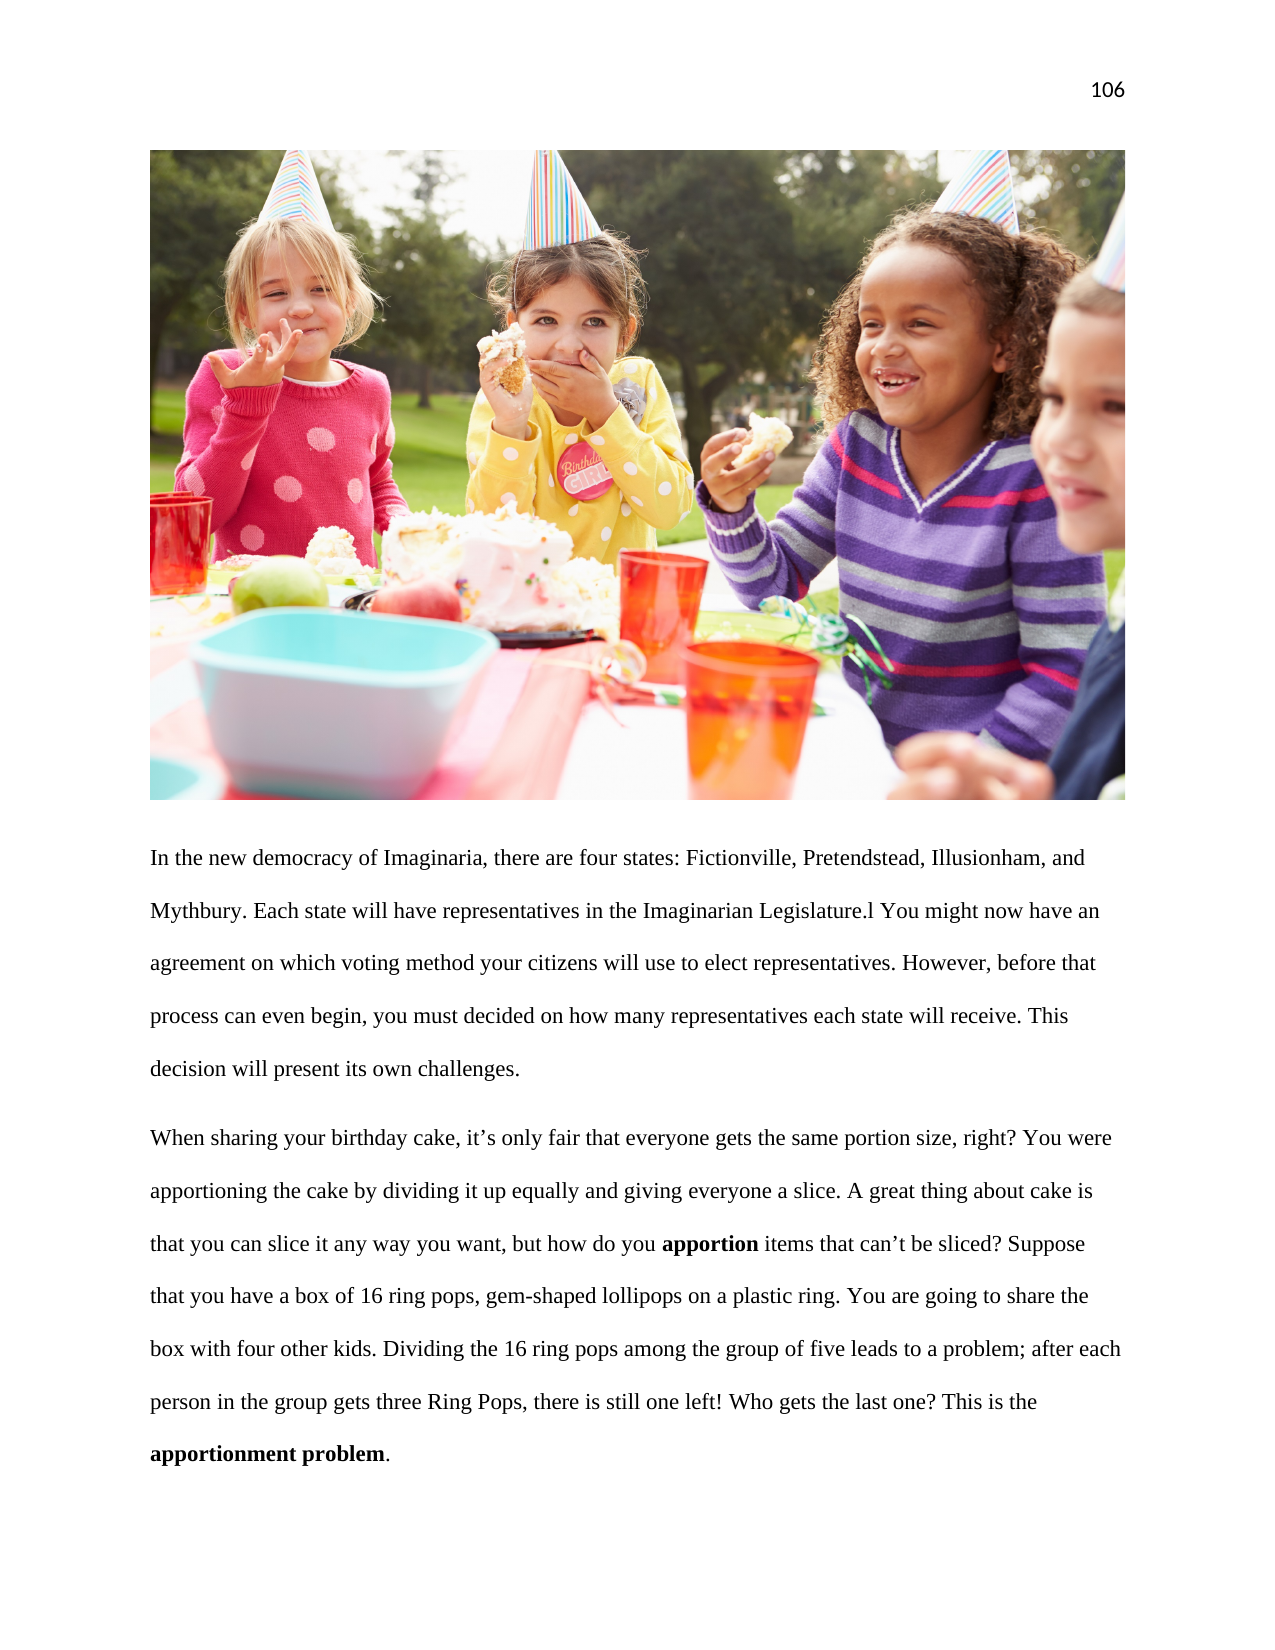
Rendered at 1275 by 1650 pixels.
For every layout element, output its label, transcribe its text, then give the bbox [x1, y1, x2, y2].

text In the new democracy of Imaginaria, there are four states: Fictionville, Pretendstead, Illusionham, and Mythbury. Each state will have representatives in the Imaginarian Legislature.l You might now have an agreement on which voting method your citizens will use to elect representatives. However, before that process can even begin, you must decided on how many representatives each state will receive. This decision will present its own challenges. [150, 844, 1125, 1081]
picture [150, 150, 1125, 800]
text When sharing your birthday cake, it’s only fair that everyone gets the same portion size, right? You were apportioning the cake by dividing it up equally and giving everyone a slice. A great thing about cake is that you can slice it any way you want, but how do you apportion items that can’t be sliced? Suppose that you have a box of 16 ring pops, gem-shaped lollipops on a plastic ring. You are going to share the box with four other kids. Dividing the 16 ring pops among the group of five leads to a problem; after each person in the group gets three Ring Pops, there is still one left! Who gets the last one? This is the apportionment problem. [150, 1124, 1125, 1467]
